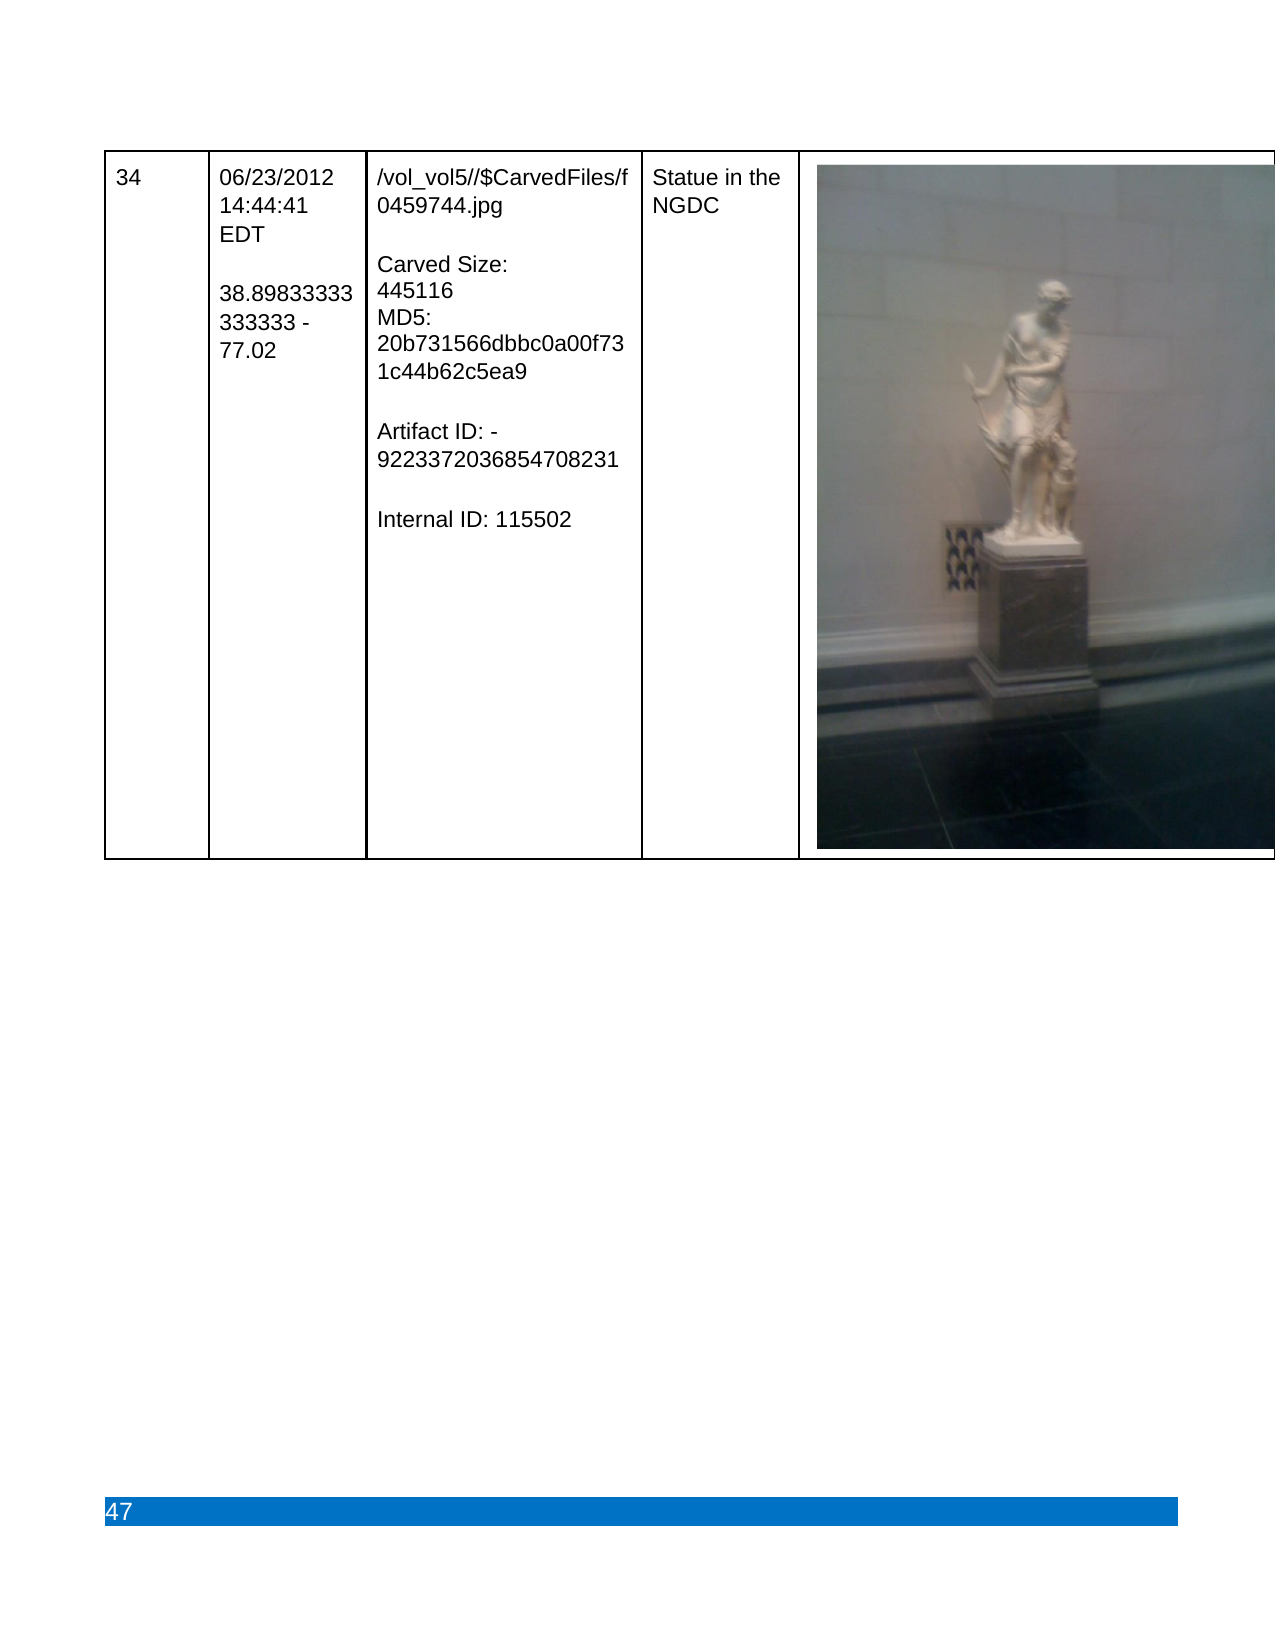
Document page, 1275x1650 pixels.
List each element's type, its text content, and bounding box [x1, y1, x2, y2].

table_header /vol_vol5//$CarvedFiles/f 0459744.jpg Carved Size: 445116 MD5: 20b731566dbbc0a00f73 1c44b62c5ea9 Artifact ID: - 9223372036854708231 Internal ID: 115502 [368, 152, 641, 858]
picture [817, 165, 1275, 849]
table_header [800, 152, 1274, 858]
table_header 34 [106, 152, 208, 858]
table_header 06/23/2012 14:44:41 EDT 38.89833333 333333 - 77.02 [210, 152, 365, 858]
table_header Statue in the NGDC [643, 152, 798, 858]
